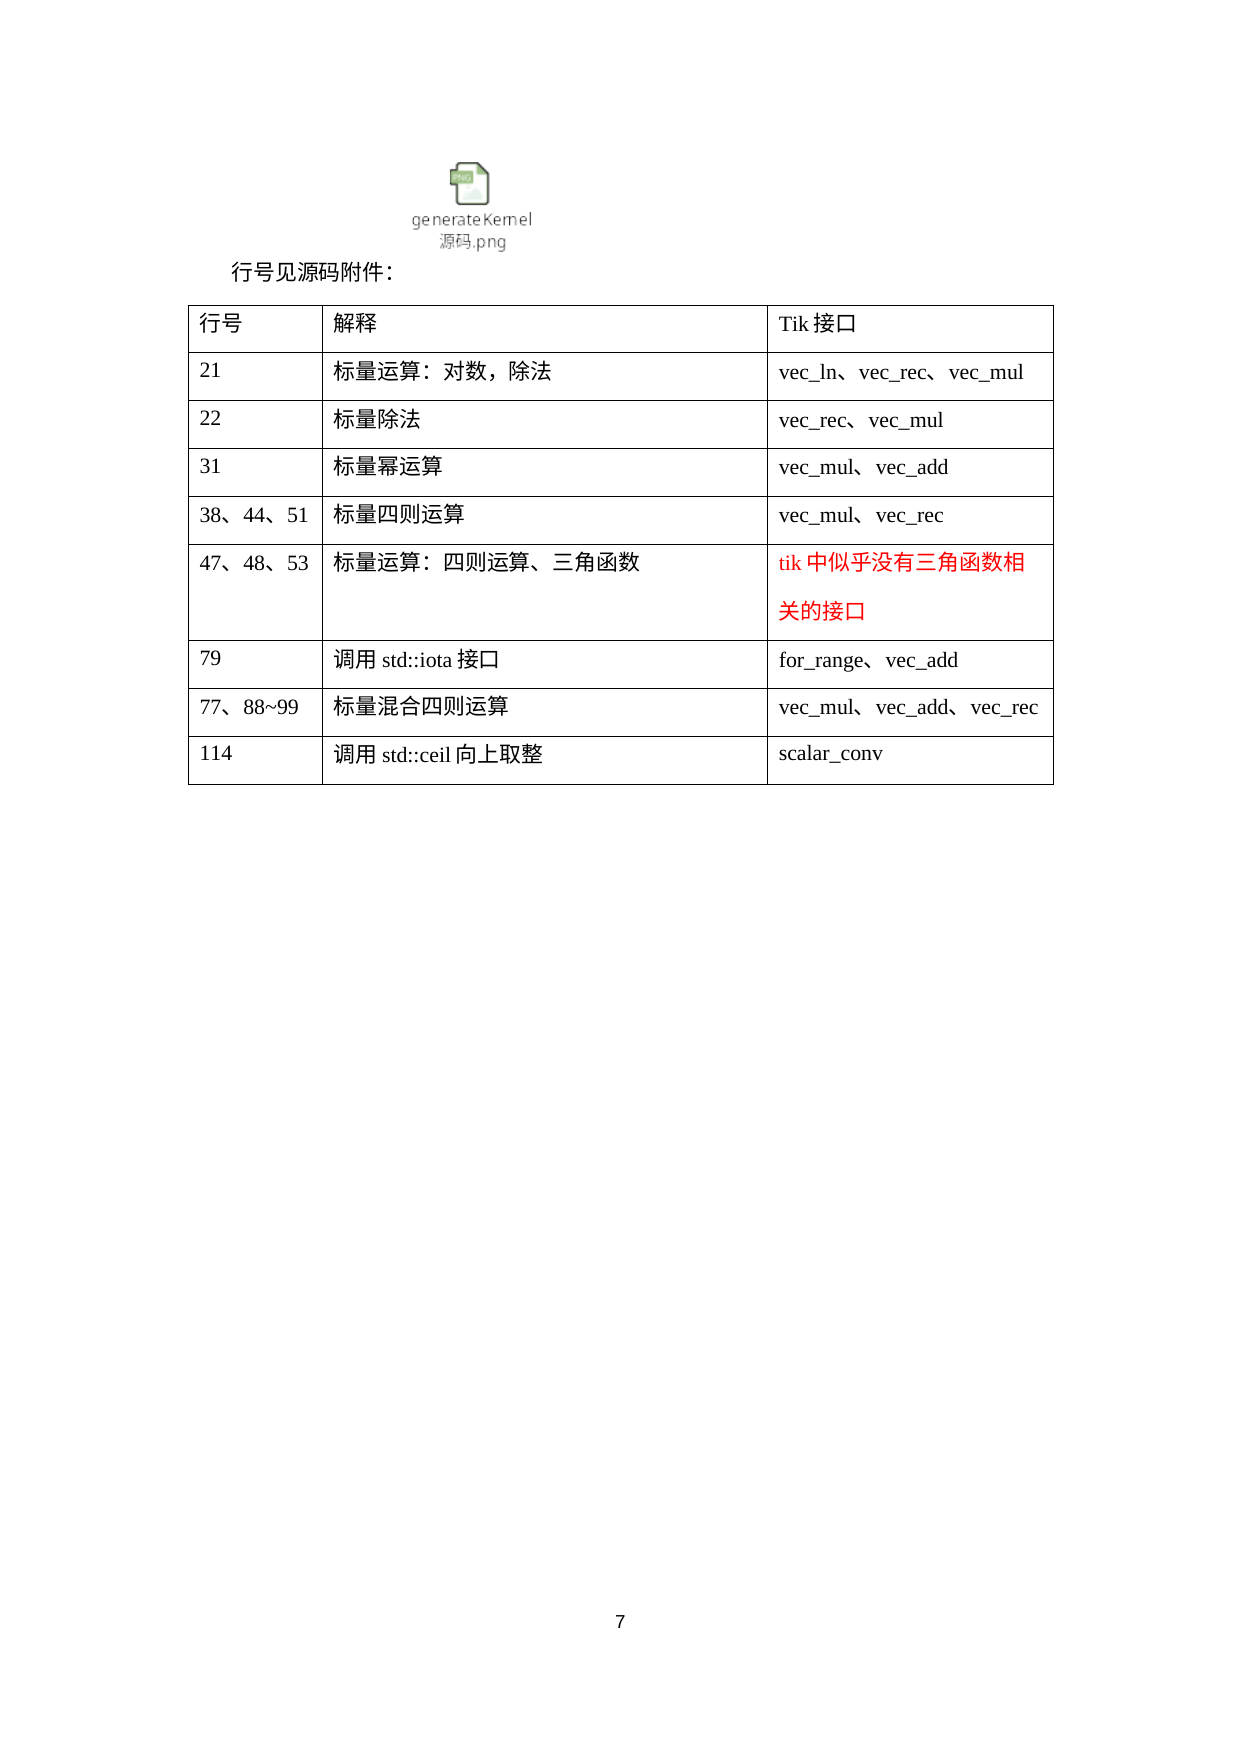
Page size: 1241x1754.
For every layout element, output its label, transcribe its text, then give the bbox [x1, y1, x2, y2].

table_cell 标量四则运算 [323, 497, 767, 543]
table_cell 标量混合四则运算 [323, 689, 767, 736]
table_cell 31 [189, 449, 322, 496]
table_cell 标量除法 [323, 401, 767, 448]
table_cell 77、88~99 [189, 689, 322, 736]
table_cell 22 [189, 401, 322, 448]
table_cell vec_ln、vec_rec、vec_mul [768, 353, 1053, 400]
table_cell scalar_conv [768, 737, 1053, 783]
table_header 解释 [323, 306, 767, 352]
table_cell 调用std::iota接口 [323, 641, 767, 688]
table_cell vec_mul、vec_add、vec_rec [768, 689, 1053, 736]
table_cell 21 [189, 353, 322, 400]
table_cell 标量幂运算 [323, 449, 767, 496]
table_cell 114 [189, 737, 322, 783]
table_cell tik中似乎没有三角函数相关的接口 [768, 545, 1053, 640]
table_header Tik接口 [768, 306, 1053, 352]
table_cell vec_rec、vec_mul [768, 401, 1053, 448]
table_cell for_range、vec_add [768, 641, 1053, 688]
table_cell vec_mul、vec_add [768, 449, 1053, 496]
table_cell 38、44、51 [189, 497, 322, 543]
table_cell vec_mul、vec_rec [768, 497, 1053, 543]
table_cell 47、48、53 [189, 545, 322, 640]
table_cell 标量运算：对数，除法 [323, 353, 767, 400]
table_cell 标量运算：四则运算、三角函数 [323, 545, 767, 640]
table_header 行号 [189, 306, 322, 352]
table_cell 79 [189, 641, 322, 688]
table_cell 调用std::ceil向上取整 [323, 737, 767, 783]
text 行号见源码附件： [187, 162, 1053, 292]
